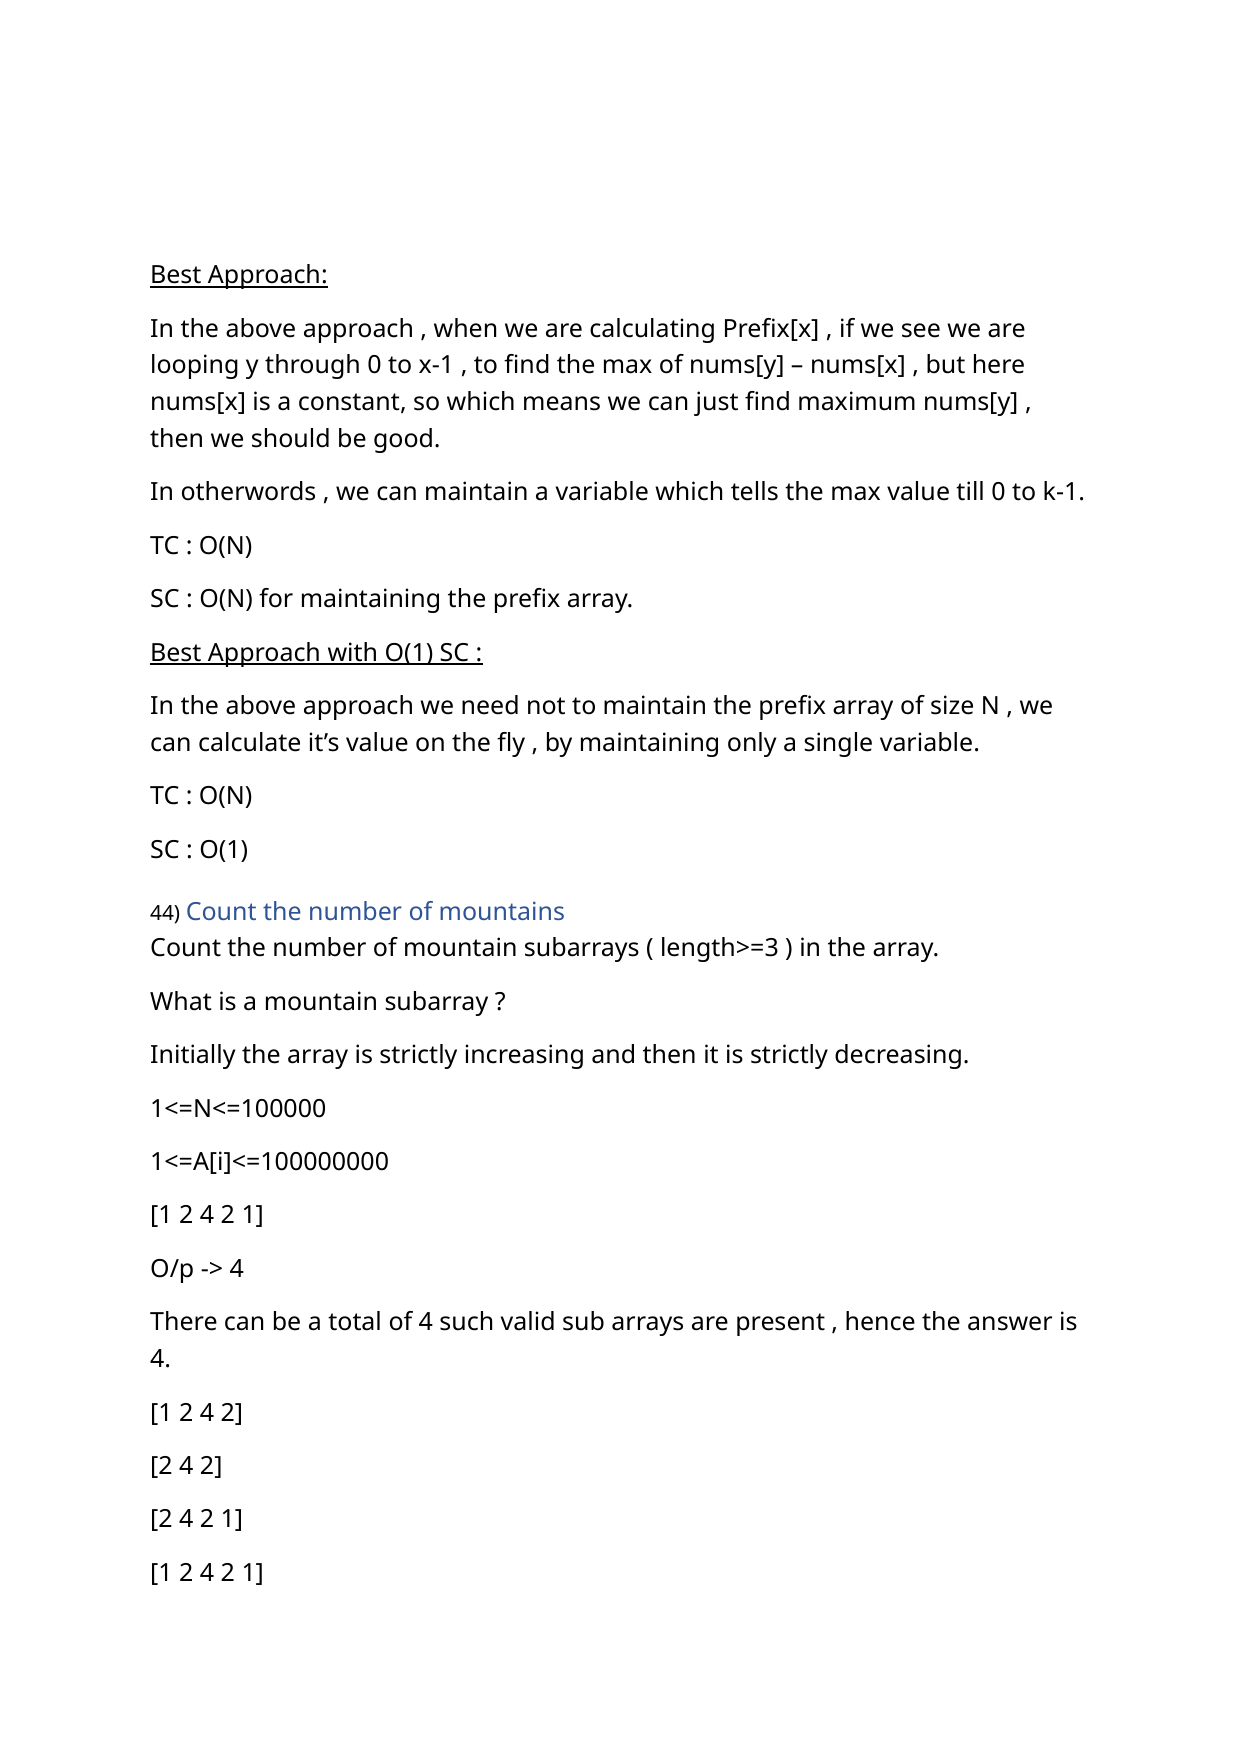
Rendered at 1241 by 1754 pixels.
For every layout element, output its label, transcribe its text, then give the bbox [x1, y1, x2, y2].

text Count the number of mountain subarrays ( length>=3 ) in the array. [150, 930, 1090, 964]
text [1 2 4 2] [150, 1394, 1090, 1428]
text 1<=A[i]<=100000000 [150, 1144, 1090, 1178]
text [1 2 4 2 1] [150, 1197, 1090, 1231]
text SC : O(N) for maintaining the prefix array. [150, 581, 1090, 615]
text [2 4 2] [150, 1448, 1090, 1482]
text In the above approach we need not to maintain the prefix array of size N , we can calculate it’s value on the fly , by maintaining only a single variable. [150, 688, 1090, 759]
text [1 2 4 2 1] [150, 1554, 1090, 1589]
text [2 4 2 1] [150, 1501, 1090, 1535]
text In otherwords , we can maintain a variable which tells the max value till 0 to k-1. [150, 474, 1090, 508]
text There can be a total of 4 such valid sub arrays are present , hence the answer is 4. [150, 1304, 1090, 1375]
text What is a mountain subarray ? [150, 983, 1090, 1017]
text Best Approach with O(1) SC : [150, 634, 1090, 668]
text TC : O(N) [150, 778, 1090, 812]
text O/p -> 4 [150, 1251, 1090, 1285]
text TC : O(N) [150, 527, 1090, 562]
text Best Approach: [150, 257, 1090, 291]
text 1<=N<=100000 [150, 1090, 1090, 1124]
subtitle Count the number of mountains [150, 893, 1090, 927]
text SC : O(1) [150, 831, 1090, 866]
text In the above approach , when we are calculating Prefix[x] , if we see we are looping y through 0 to x-1 , to find the max of nums[y] – nums[x] , but here nums[x] is a constant, so which means we can just find maximum nums[y] , then we should be good. [150, 310, 1090, 455]
text Initially the array is strictly increasing and then it is strictly decreasing. [150, 1037, 1090, 1071]
